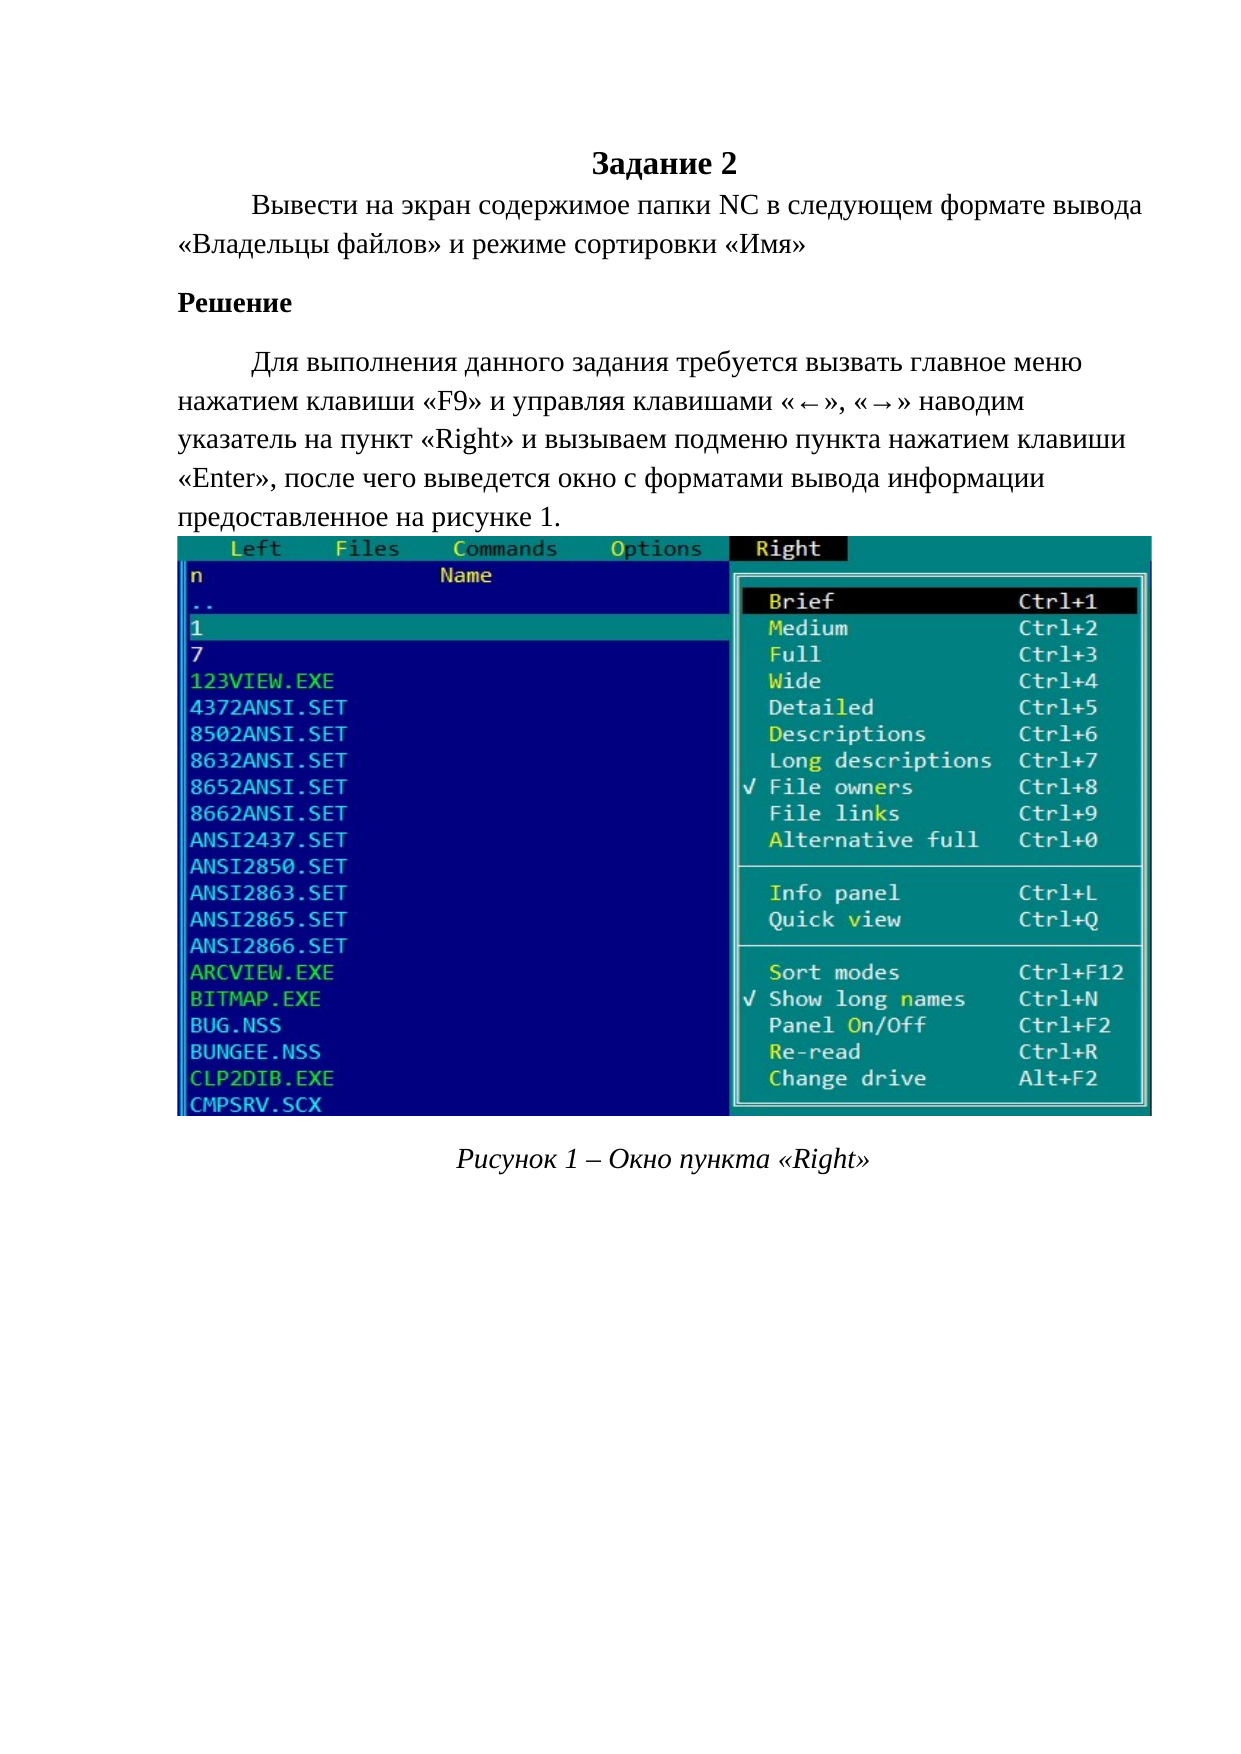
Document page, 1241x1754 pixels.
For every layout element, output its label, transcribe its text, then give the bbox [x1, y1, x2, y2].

text Решение [177, 285, 1152, 319]
text Вывести на экран содержимое папки NC в следующем формате вывода «Владельцы файлов» и режиме сортировки «Имя» [177, 187, 1152, 259]
subtitle Задание 2 [177, 143, 1152, 181]
text Рисунок 1 – Окно пункта «Right» [177, 1141, 1152, 1174]
text Для выполнения данного задания требуется вызвать главное меню нажатием клавиши «F9» и управляя клавишами «←», «→» наводим указатель на пункт «Right» и вызываем подменю пункта нажатием клавиши «Enter», после чего выведется окно с форматами вывода информации предоставленное на рисунке 1. [177, 344, 1152, 536]
picture [177, 536, 1152, 1116]
